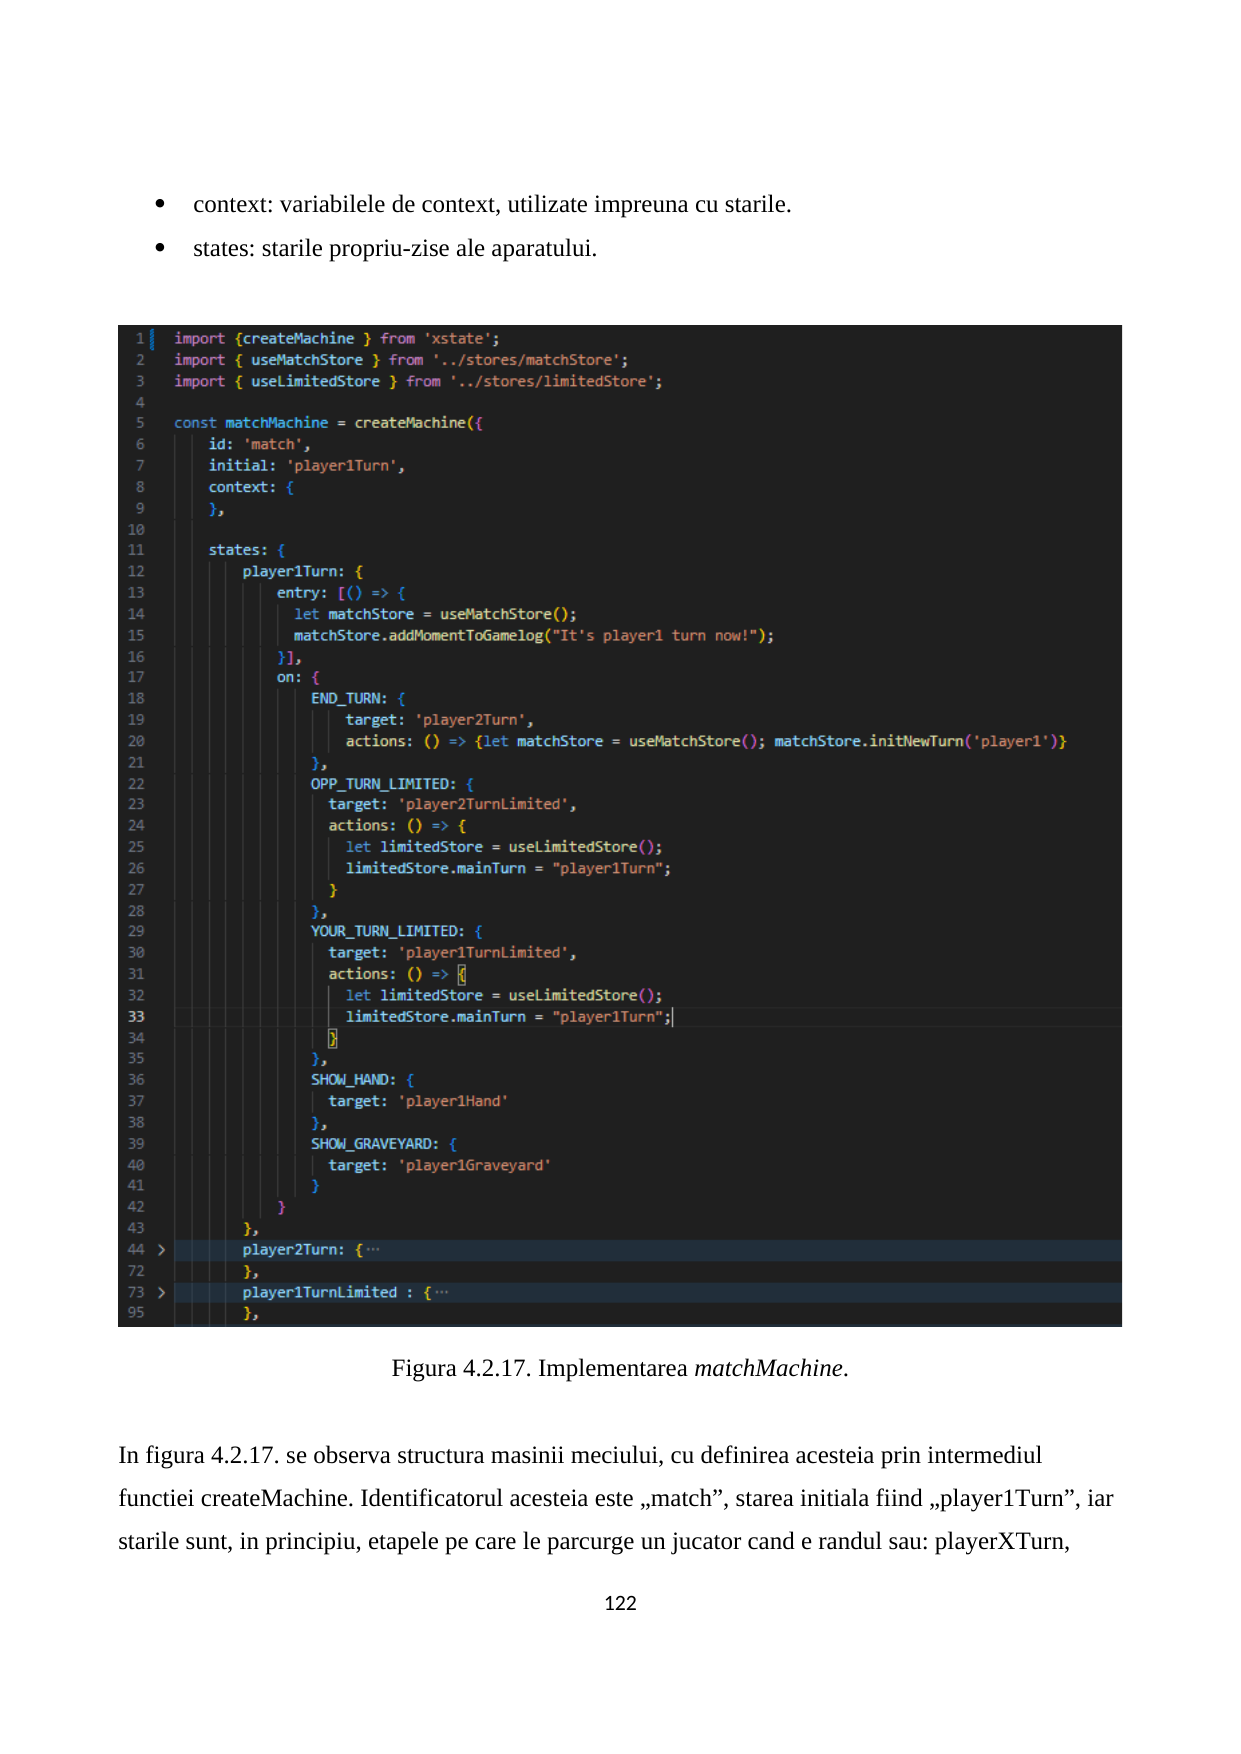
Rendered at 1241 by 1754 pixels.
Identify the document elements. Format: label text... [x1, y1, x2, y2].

picture [118, 325, 1123, 1327]
text Figura 4.2.17. Implementarea matchMachine. [118, 1353, 1122, 1382]
list states: starile propriu-zise ale aparatului. [156, 233, 1122, 261]
list context: variabilele de context, utilizate impreuna cu starile. [156, 189, 1122, 218]
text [118, 1440, 1122, 1555]
